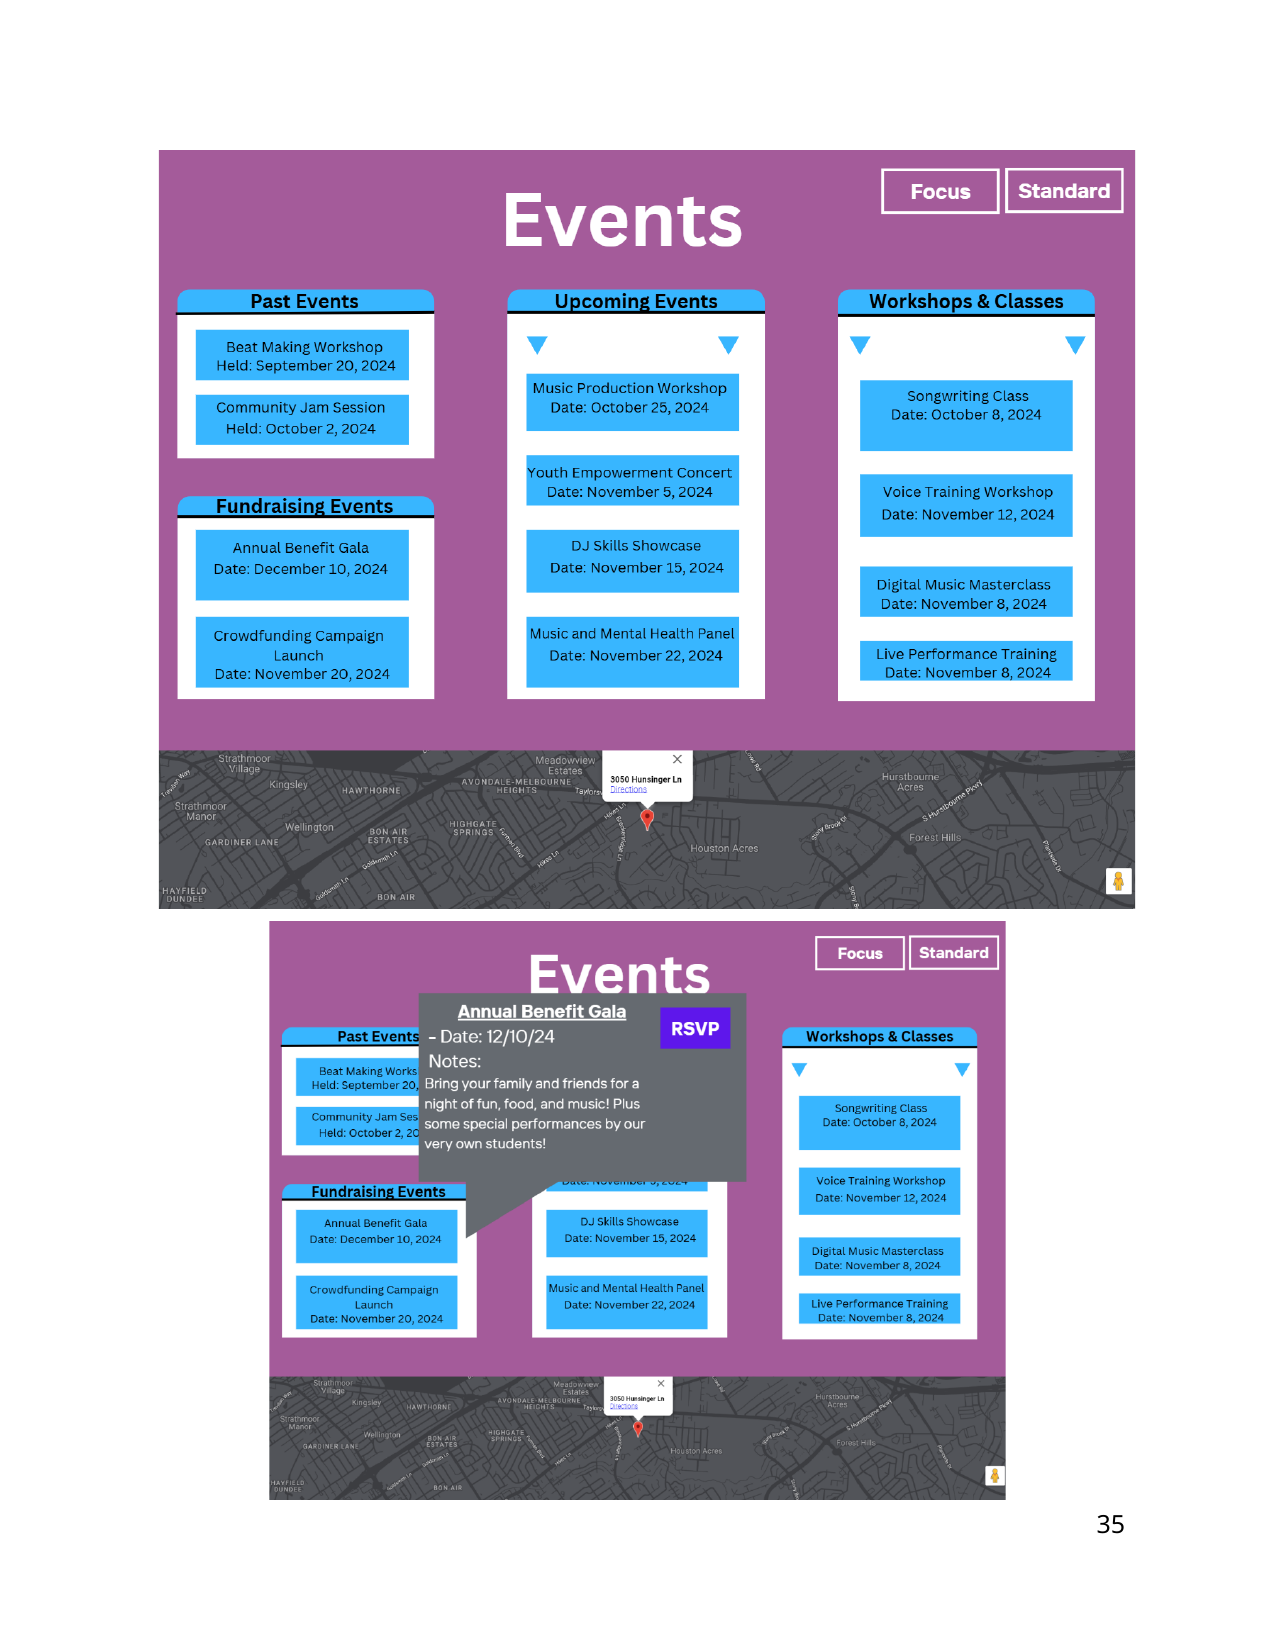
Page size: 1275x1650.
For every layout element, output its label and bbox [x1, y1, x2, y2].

picture [269, 921, 1006, 1500]
picture [158, 150, 1136, 909]
